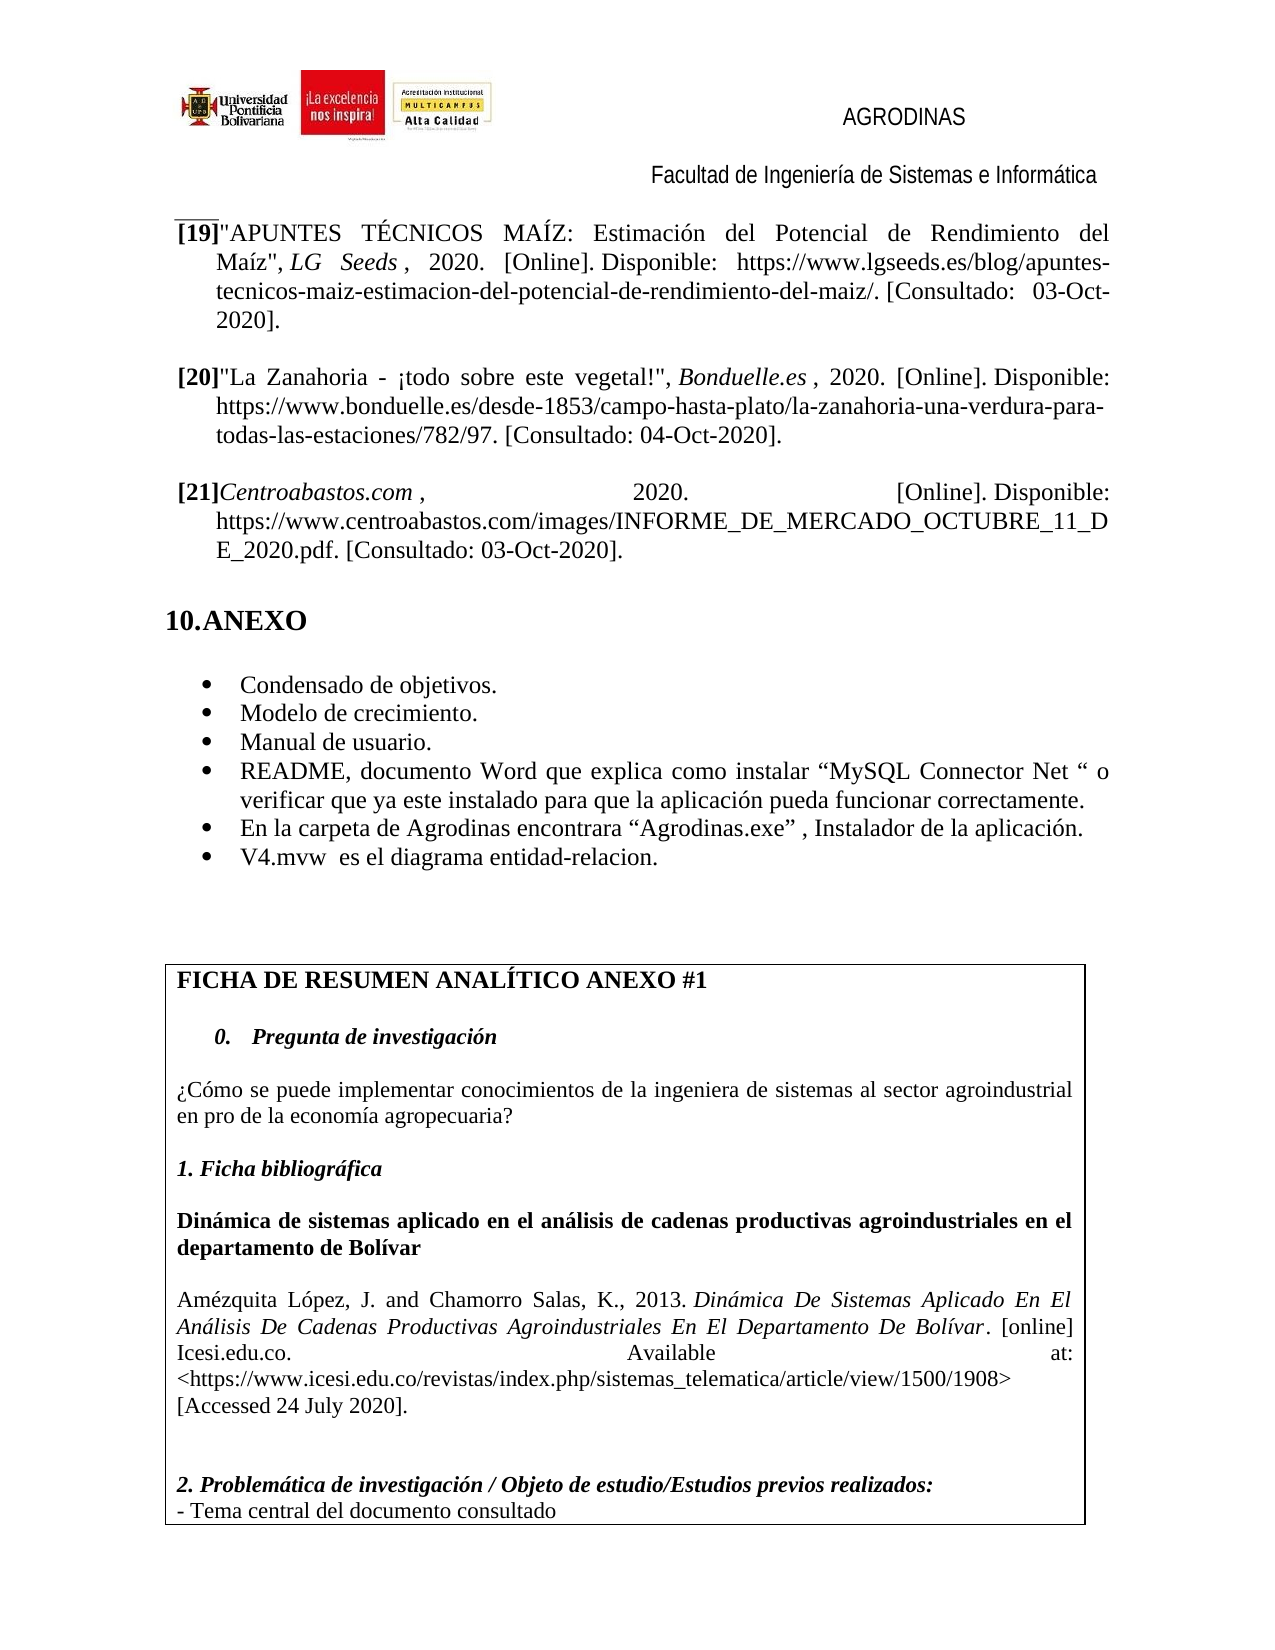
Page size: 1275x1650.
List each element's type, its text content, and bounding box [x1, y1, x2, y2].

list Manual de usuario. [202, 727, 1110, 756]
list Condensado de objetivos. [202, 670, 1110, 698]
list Modelo de crecimiento. [202, 698, 1110, 727]
picture [172, 70, 497, 147]
list En la carpeta de Agrodinas encontrara “Agrodinas.exe” , Instalador de la aplicación. [202, 813, 1110, 842]
list V4.mvw es el diagrama entidad-relacion. [202, 842, 1110, 871]
list README, documento Word que explica como instalar “MySQL Connector Net “ o verificar que ya este instalado para que la aplicación pueda funcionar correctamente. [202, 756, 1110, 813]
list [19]"APUNTES TÉCNICOS MAÍZ: Estimación del Potencial de Rendimiento del Maíz", LG Seeds , 2020. [Online]. Disponible: https://www.lgseeds.es/blog/apuntes-tecnicos-maiz-estimacion-del-potencial-de-rendimiento-del-maiz/. [Consultado: 03-Oct-2020]. [177, 218, 1110, 333]
list [21]Centroabastos.com , 2020. [Online]. Disponible: https://www.centroabastos.com/images/INFORME_DE_MERCADO_OCTUBRE_11_DE_2020.pdf. [Consultado: 03-Oct-2020]. [623, 506, 1110, 563]
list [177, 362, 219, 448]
list [20]"La Zanahoria - ¡todo sobre este vegetal!", Bonduelle.es , 2020. [Online]. Disponible: https://www.bonduelle.es/desde-1853/campo-hasta-plato/la-zanahoria-una-verdura-para-todas-las-estaciones/782/97. [Consultado: 04-Oct-2020]. [782, 391, 1110, 448]
subtitle ANEXO [165, 603, 1110, 636]
